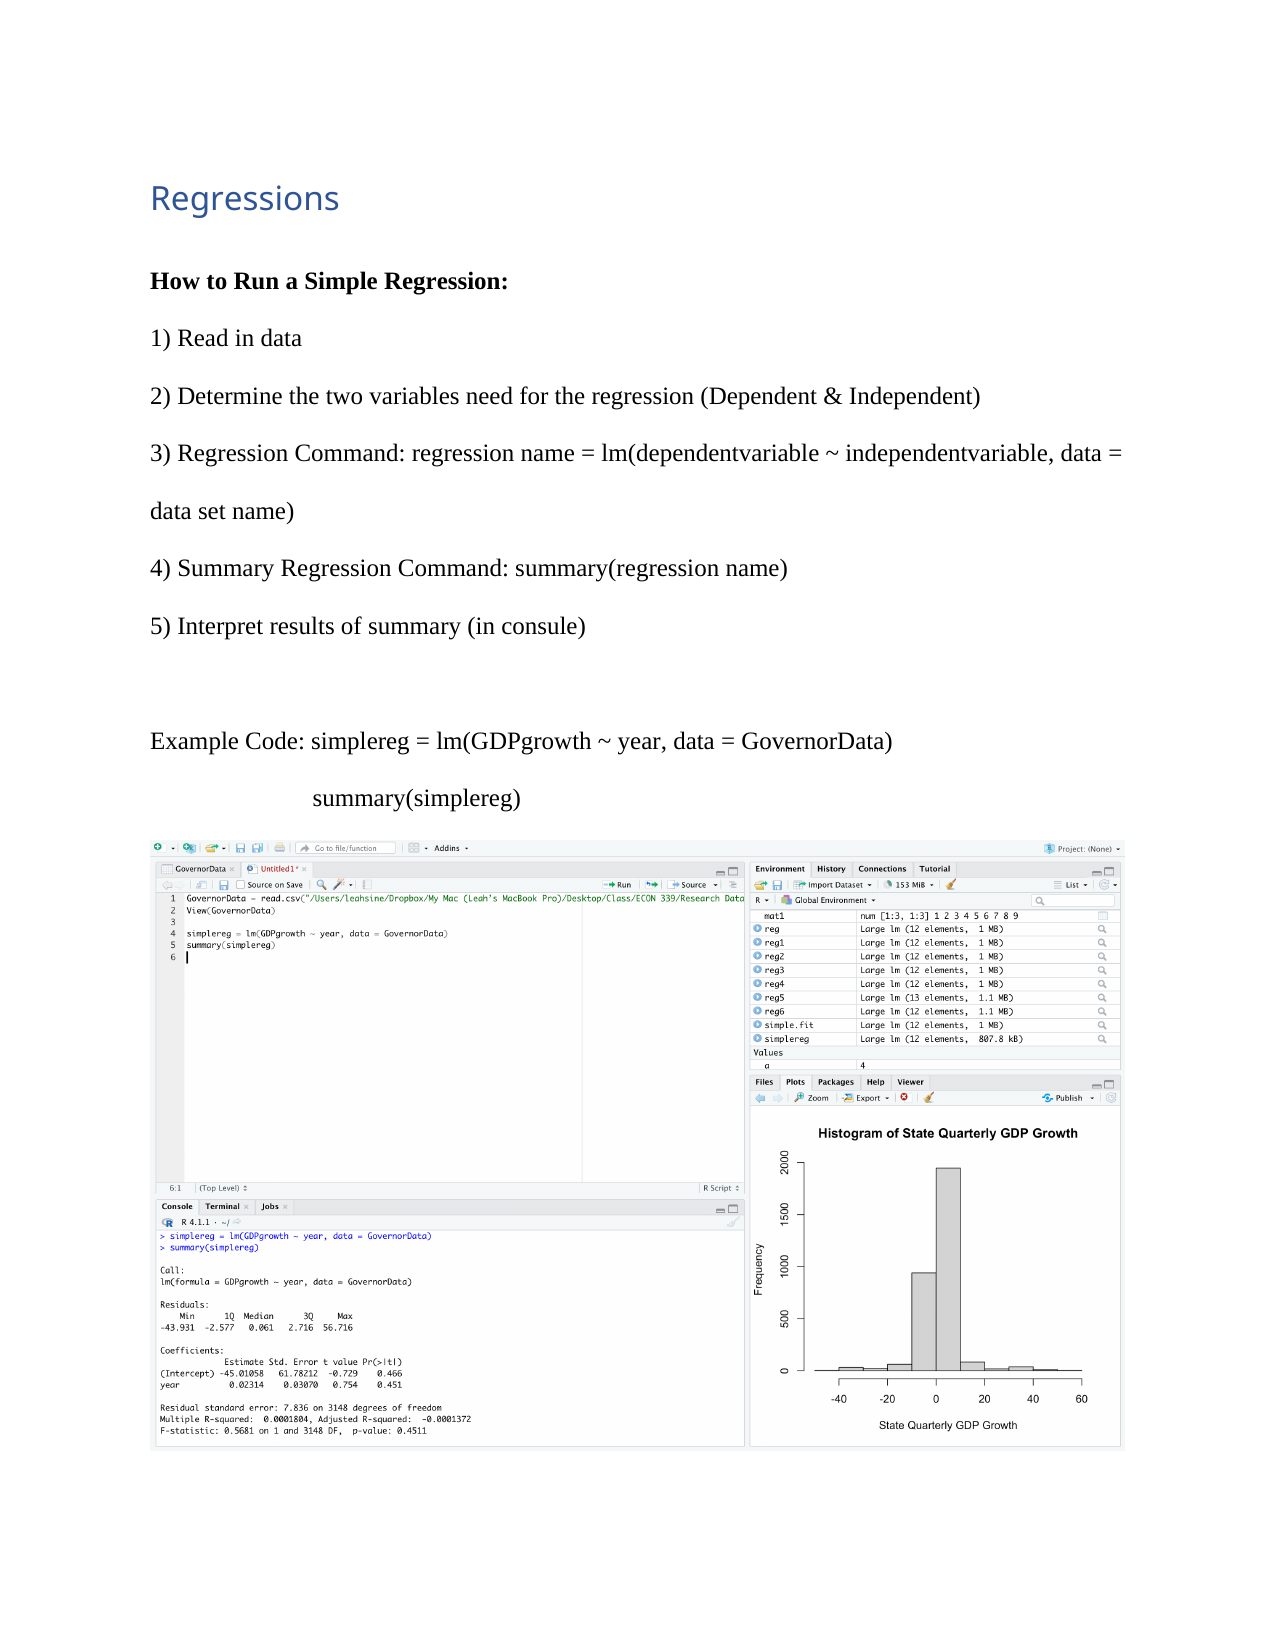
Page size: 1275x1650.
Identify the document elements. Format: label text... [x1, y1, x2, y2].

picture [150, 840, 1125, 1451]
text 4) Summary Regression Command: summary(regression name) [150, 553, 1125, 582]
text Example Code: simplereg = lm(GDPgrowth ~ year, data = GovernorData) [150, 726, 1125, 754]
text How to Run a Simple Regression: [150, 266, 1125, 294]
text 2) Determine the two variables need for the regression (Dependent & Independent) [150, 381, 1125, 409]
text 3) Regression Command: regression name = lm(dependentvariable ~ independentvariable, data = data set name) [150, 438, 1125, 524]
text 1) Read in data [150, 323, 1125, 352]
text summary(simplereg) [150, 783, 1125, 812]
text 5) Interpret results of summary (in consule) [150, 611, 1125, 639]
subtitle Regressions [150, 175, 1125, 220]
